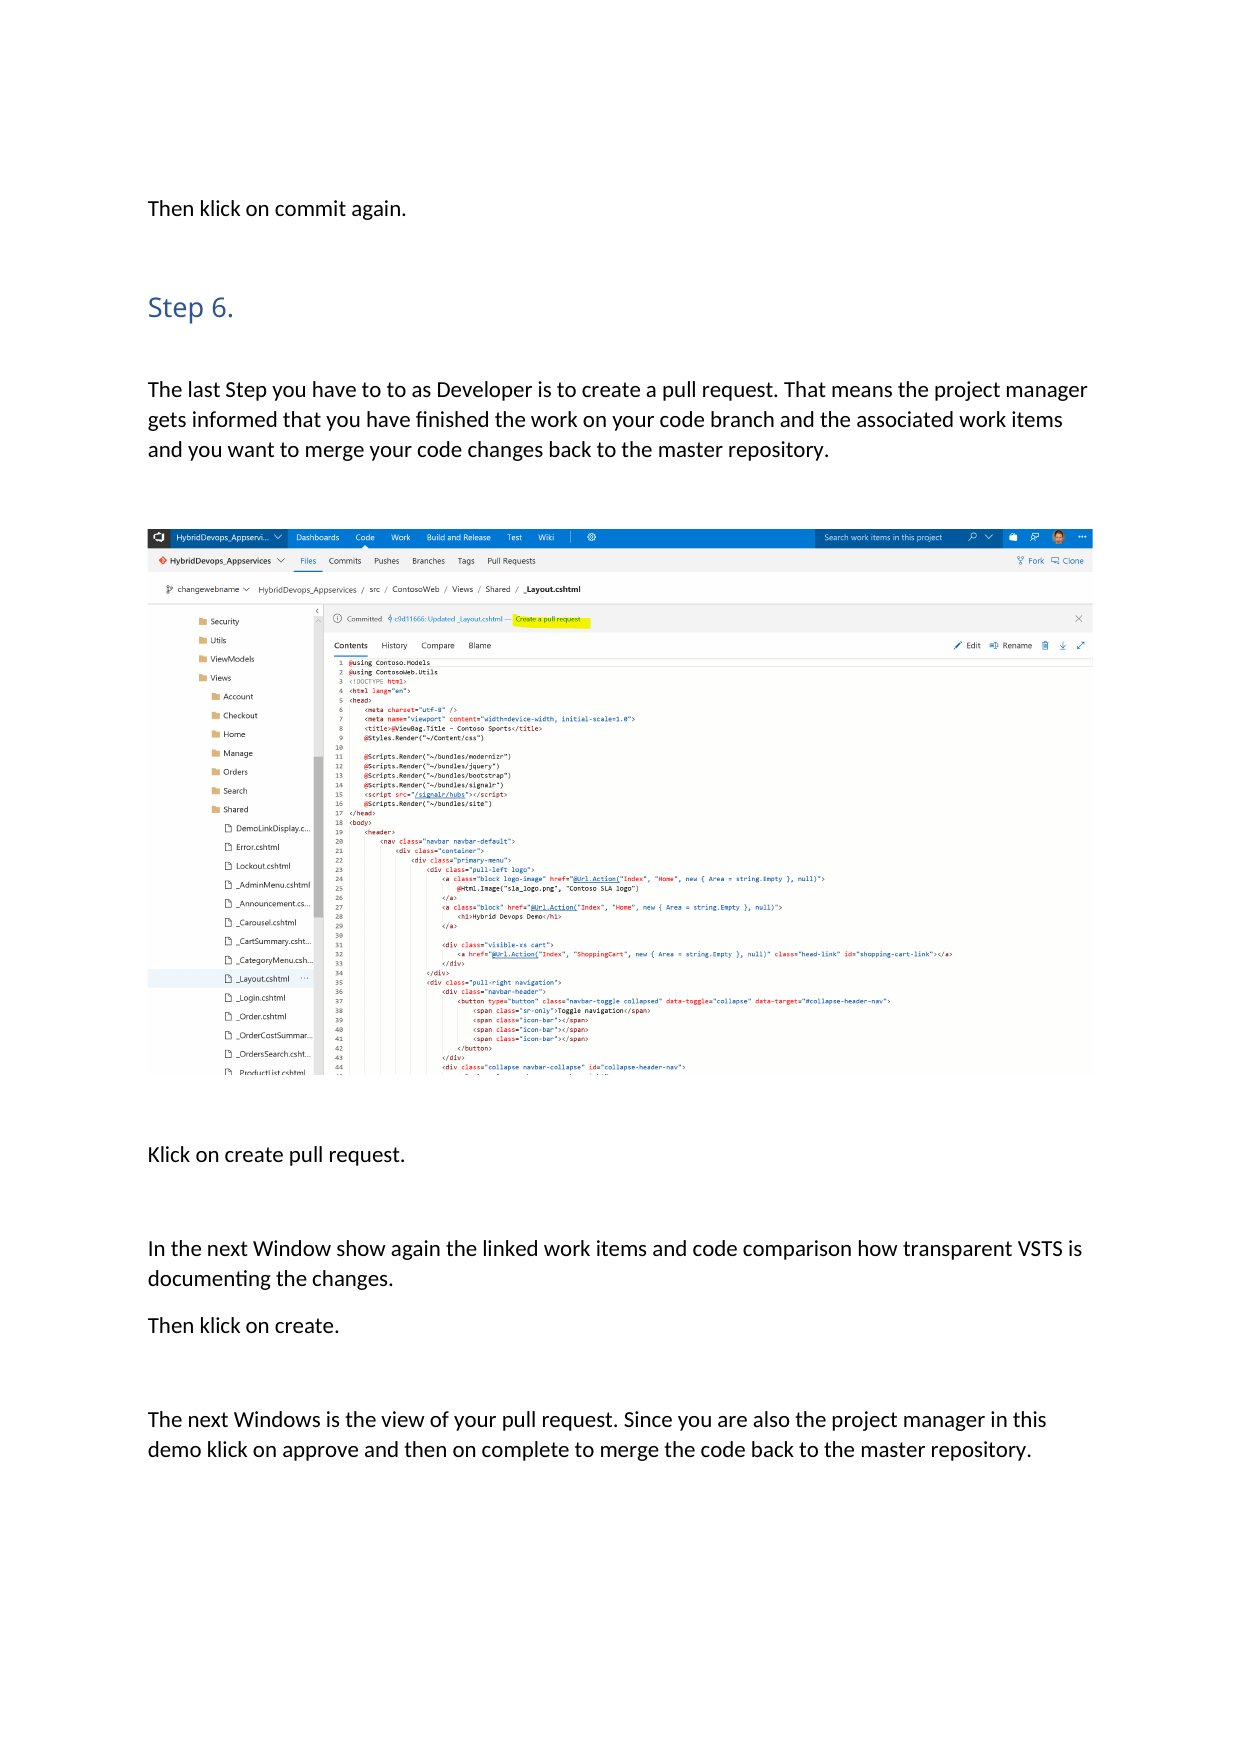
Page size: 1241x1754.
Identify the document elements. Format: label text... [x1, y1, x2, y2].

text In the next Window show again the linked work items and code comparison how transparent VSTS is documenting the changes. [148, 1234, 1093, 1292]
text Then klick on commit again. [148, 194, 1093, 222]
text Then klick on create. [148, 1311, 1093, 1339]
text The next Windows is the view of your pull request. Since you are also the project manager in this demo klick on approve and then on complete to merge the code back to the master repository. [148, 1405, 1093, 1463]
subtitle Step 6. [148, 288, 1093, 325]
picture [147, 529, 1093, 1075]
text Klick on create pull request. [148, 1140, 1093, 1168]
text The last Step you have to to as Developer is to create a pull request. That means the project manager gets informed that you have finished the work on your code branch and the associated work items and you want to merge your code changes back to the master repository. [148, 375, 1093, 463]
